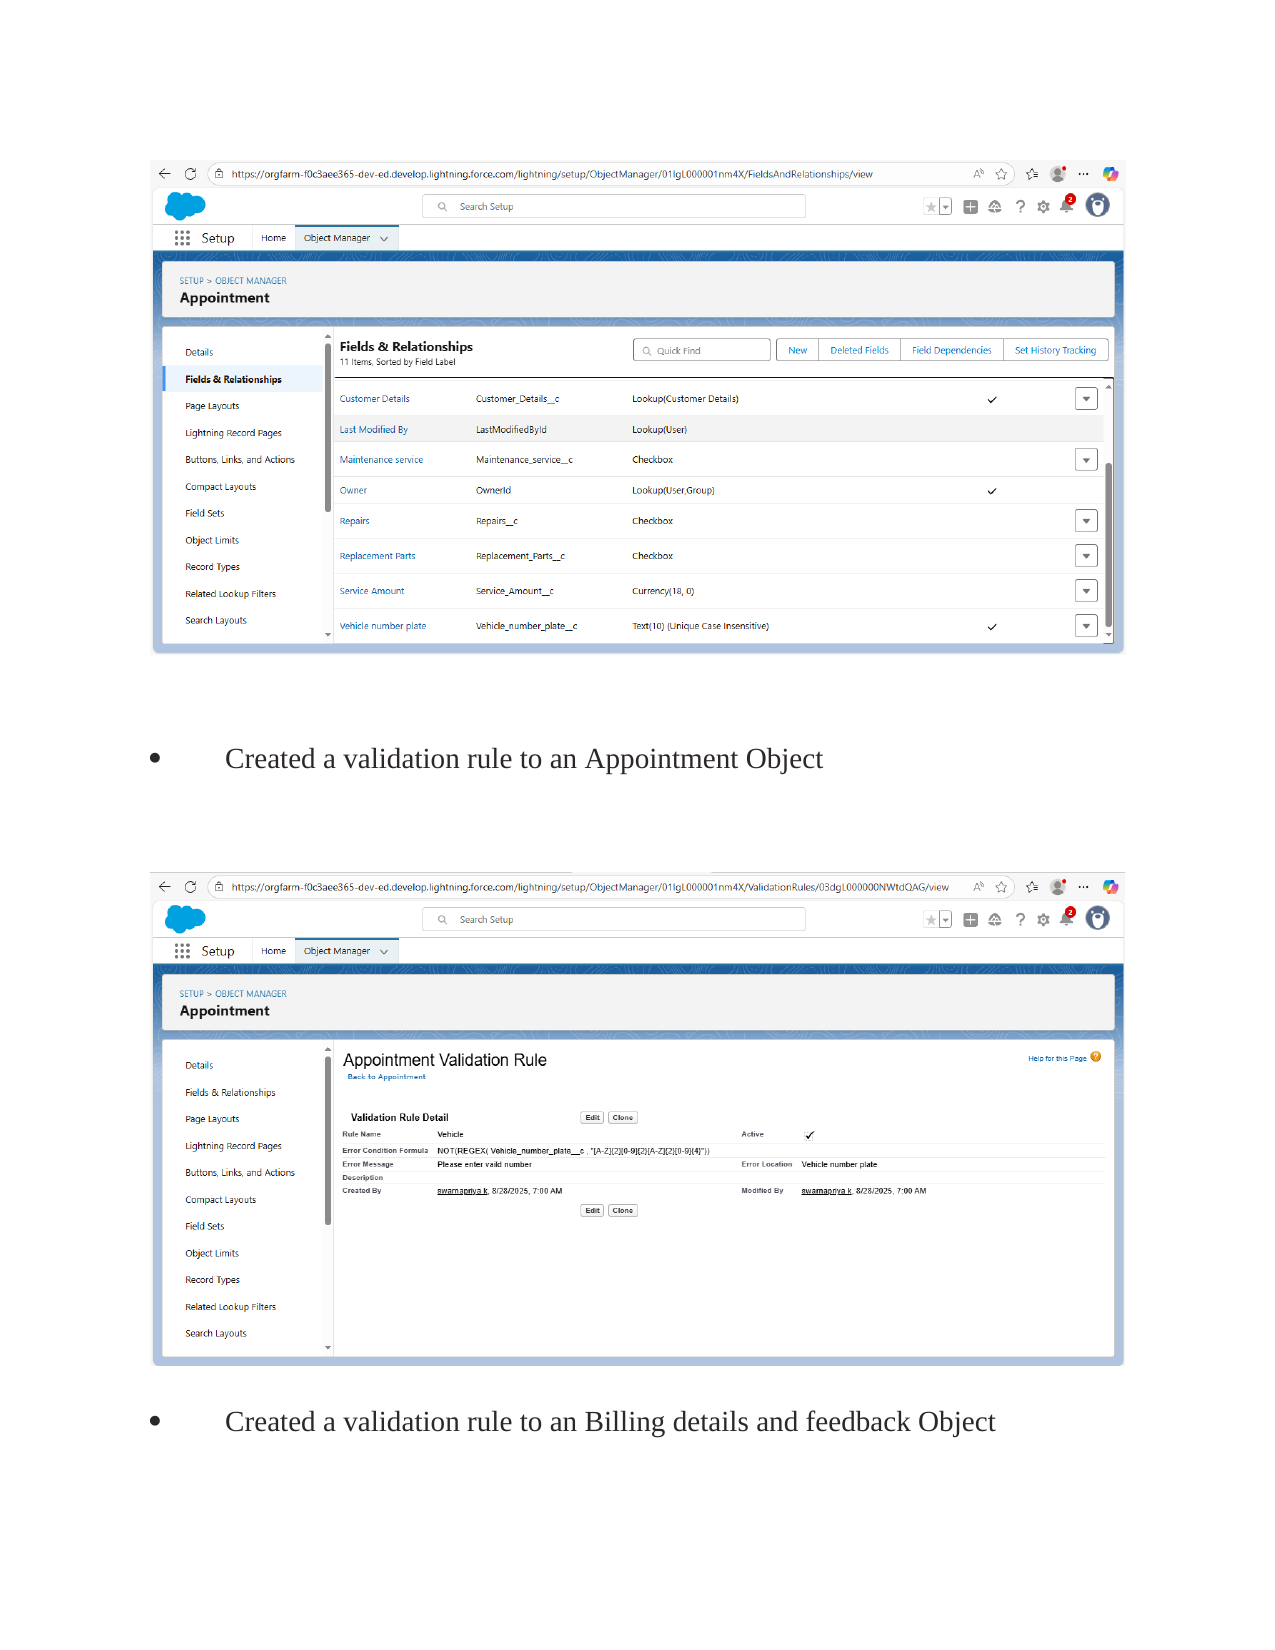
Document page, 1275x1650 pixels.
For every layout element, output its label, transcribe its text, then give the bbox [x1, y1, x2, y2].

subtitle Created a validation rule to an Billing details and feedback Object [150, 1391, 1125, 1438]
list Created a validation rule to an Appointment Object [150, 728, 1125, 775]
picture [150, 872, 1125, 1366]
picture [150, 160, 1126, 655]
